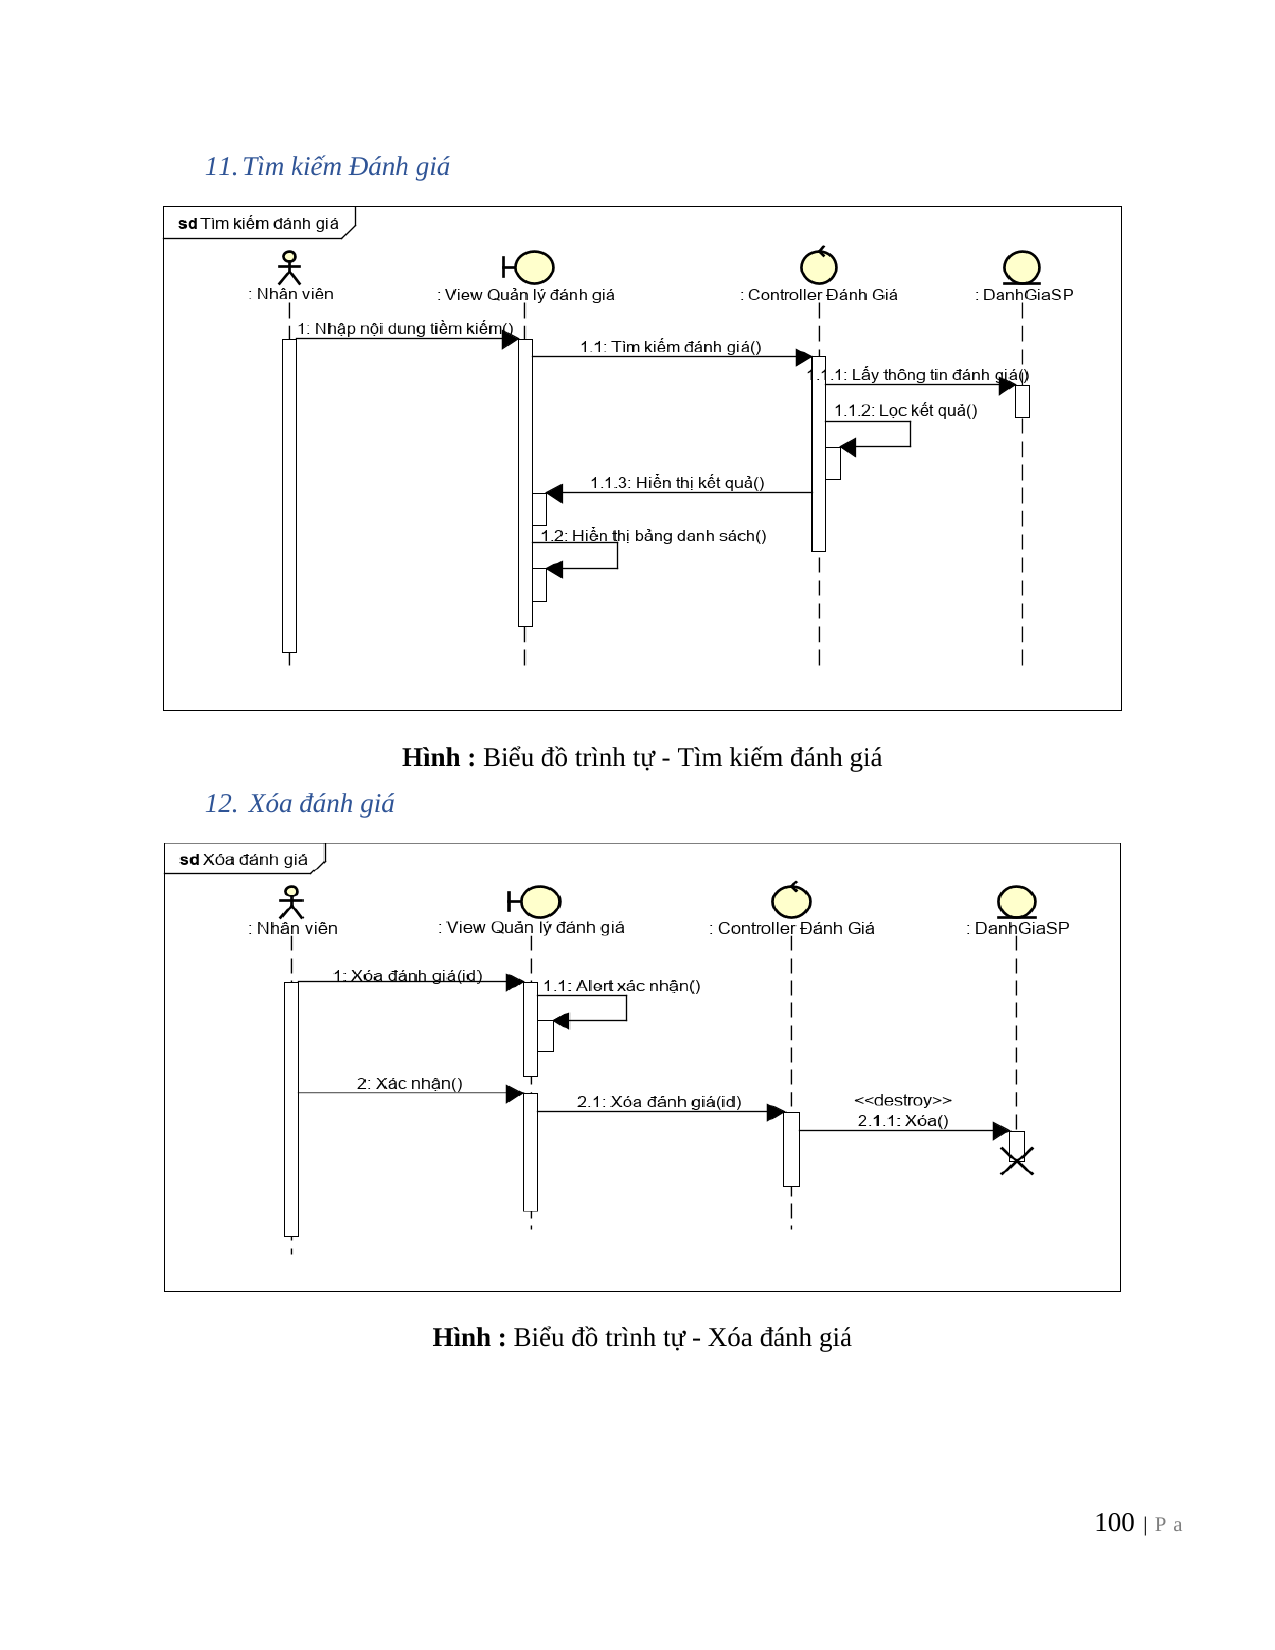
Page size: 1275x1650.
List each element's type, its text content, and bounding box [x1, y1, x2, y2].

subtitle Hình : Biểu đồ trình tự - Xóa đánh giá [150, 1321, 1134, 1353]
subtitle Xóa đánh giá [204, 787, 1134, 818]
picture [150, 830, 1135, 1303]
subtitle Hình : Biểu đồ trình tự - Tìm kiếm đánh giá [150, 741, 1134, 772]
subtitle Tìm kiếm Đánh giá [204, 150, 1134, 181]
picture [150, 193, 1135, 722]
